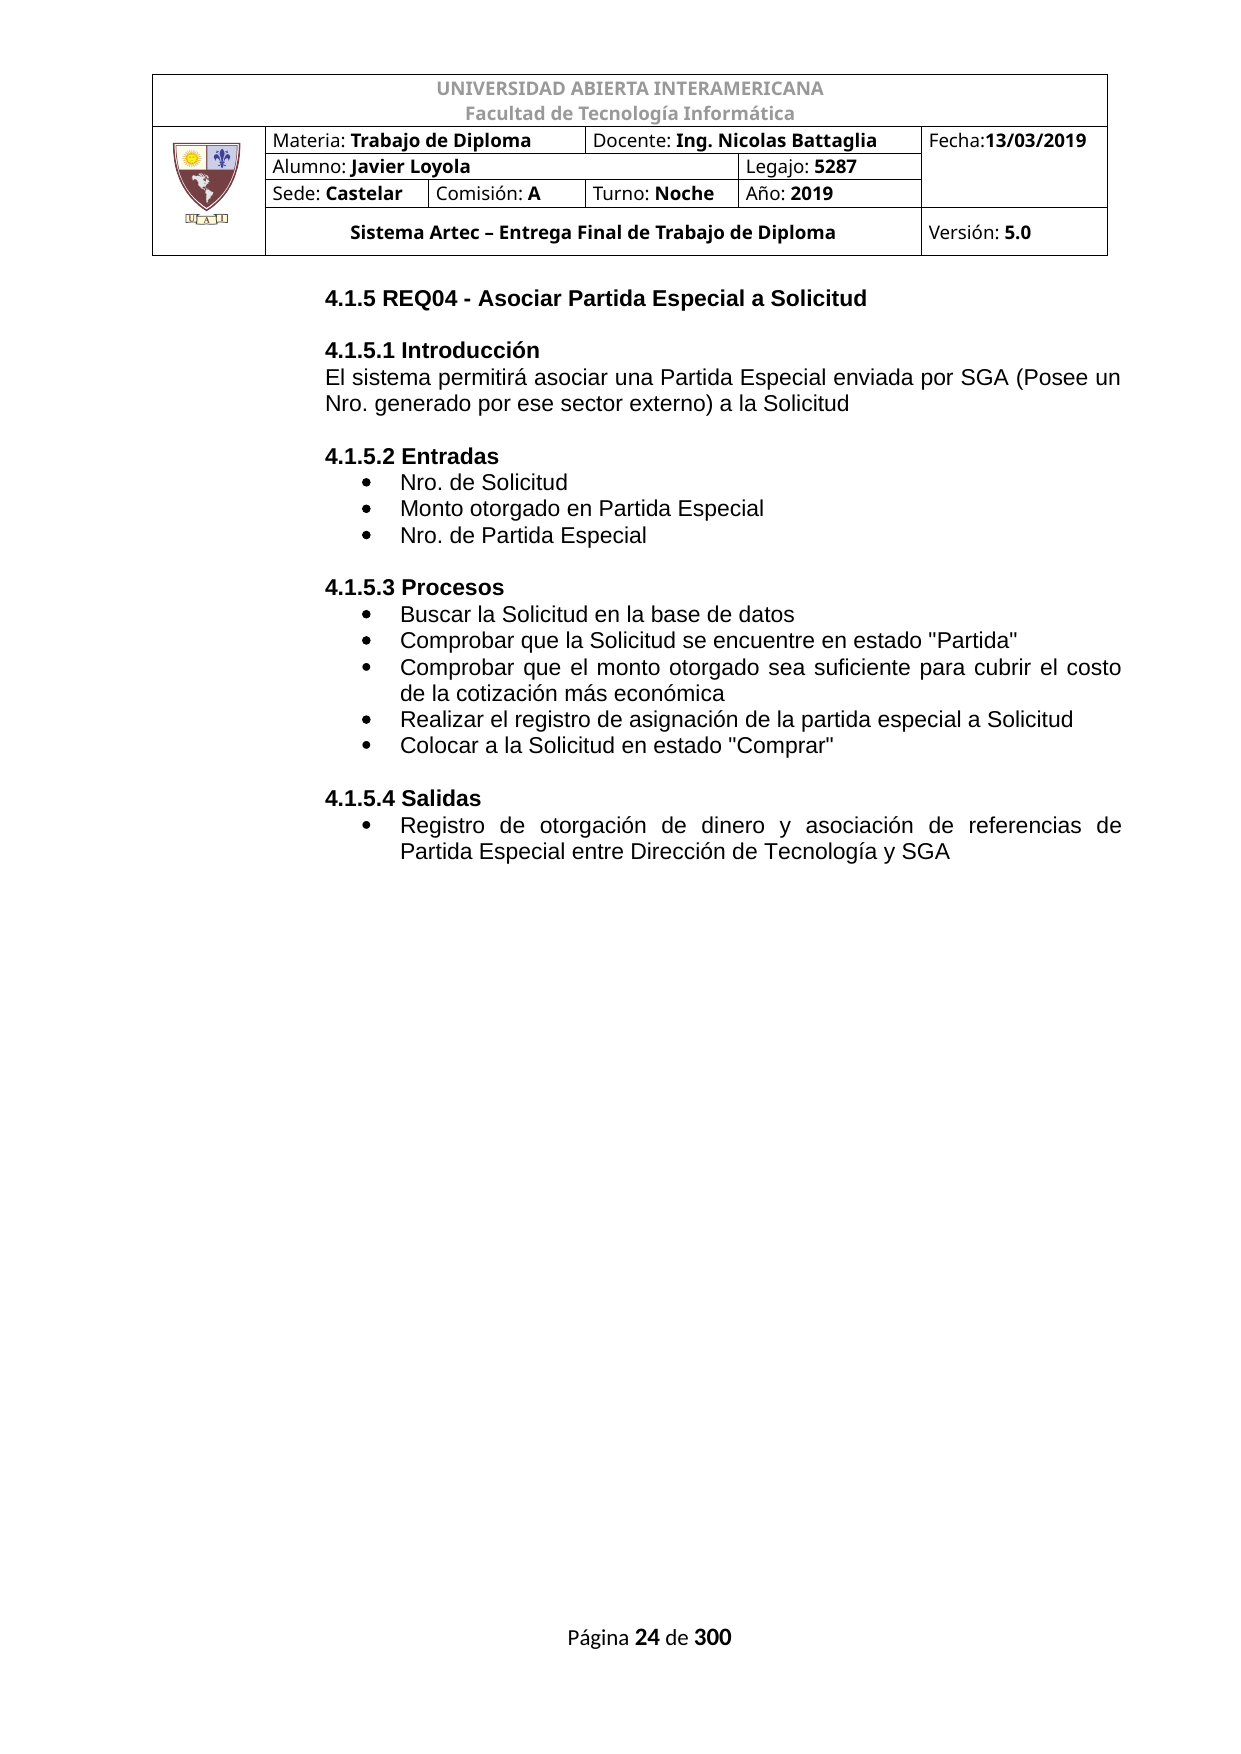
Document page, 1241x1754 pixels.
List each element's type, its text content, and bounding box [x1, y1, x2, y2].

list Colocar a la Solicitud en estado "Comprar" [362, 732, 1122, 759]
list Registro de otorgación de dinero y asociación de referencias de Partida Especial entre Dirección de Tecnología y SGA [362, 812, 1122, 864]
picture [157, 136, 257, 228]
list Comprobar que la Solicitud se encuentre en estado "Partida" [362, 627, 1122, 653]
list Realizar el registro de asignación de la partida especial a Solicitud [362, 706, 1122, 732]
list Nro. de Partida Especial [362, 522, 1122, 548]
list Monto otorgado en Partida Especial [362, 495, 1122, 522]
list Buscar la Solicitud en la base de datos [362, 601, 1122, 627]
list Comprobar que el monto otorgado sea suficiente para cubrir el costo de la cotización más económica [362, 653, 1122, 706]
list Nro. de Solicitud [362, 469, 1122, 495]
text 4.1.5.4 Salidas [325, 785, 1122, 812]
text 4.1.5.3 Procesos [325, 574, 1122, 601]
text 4.1.5.2 Entradas [325, 443, 1122, 469]
text El sistema permitirá asociar una Partida Especial enviada por SGA (Posee un Nro. generado por ese sector externo) a la Solicitud [325, 363, 1122, 416]
text 4.1.5.1 Introducción [325, 337, 1122, 363]
text 4.1.5 REQ04 - Asociar Partida Especial a Solicitud [325, 284, 1122, 311]
